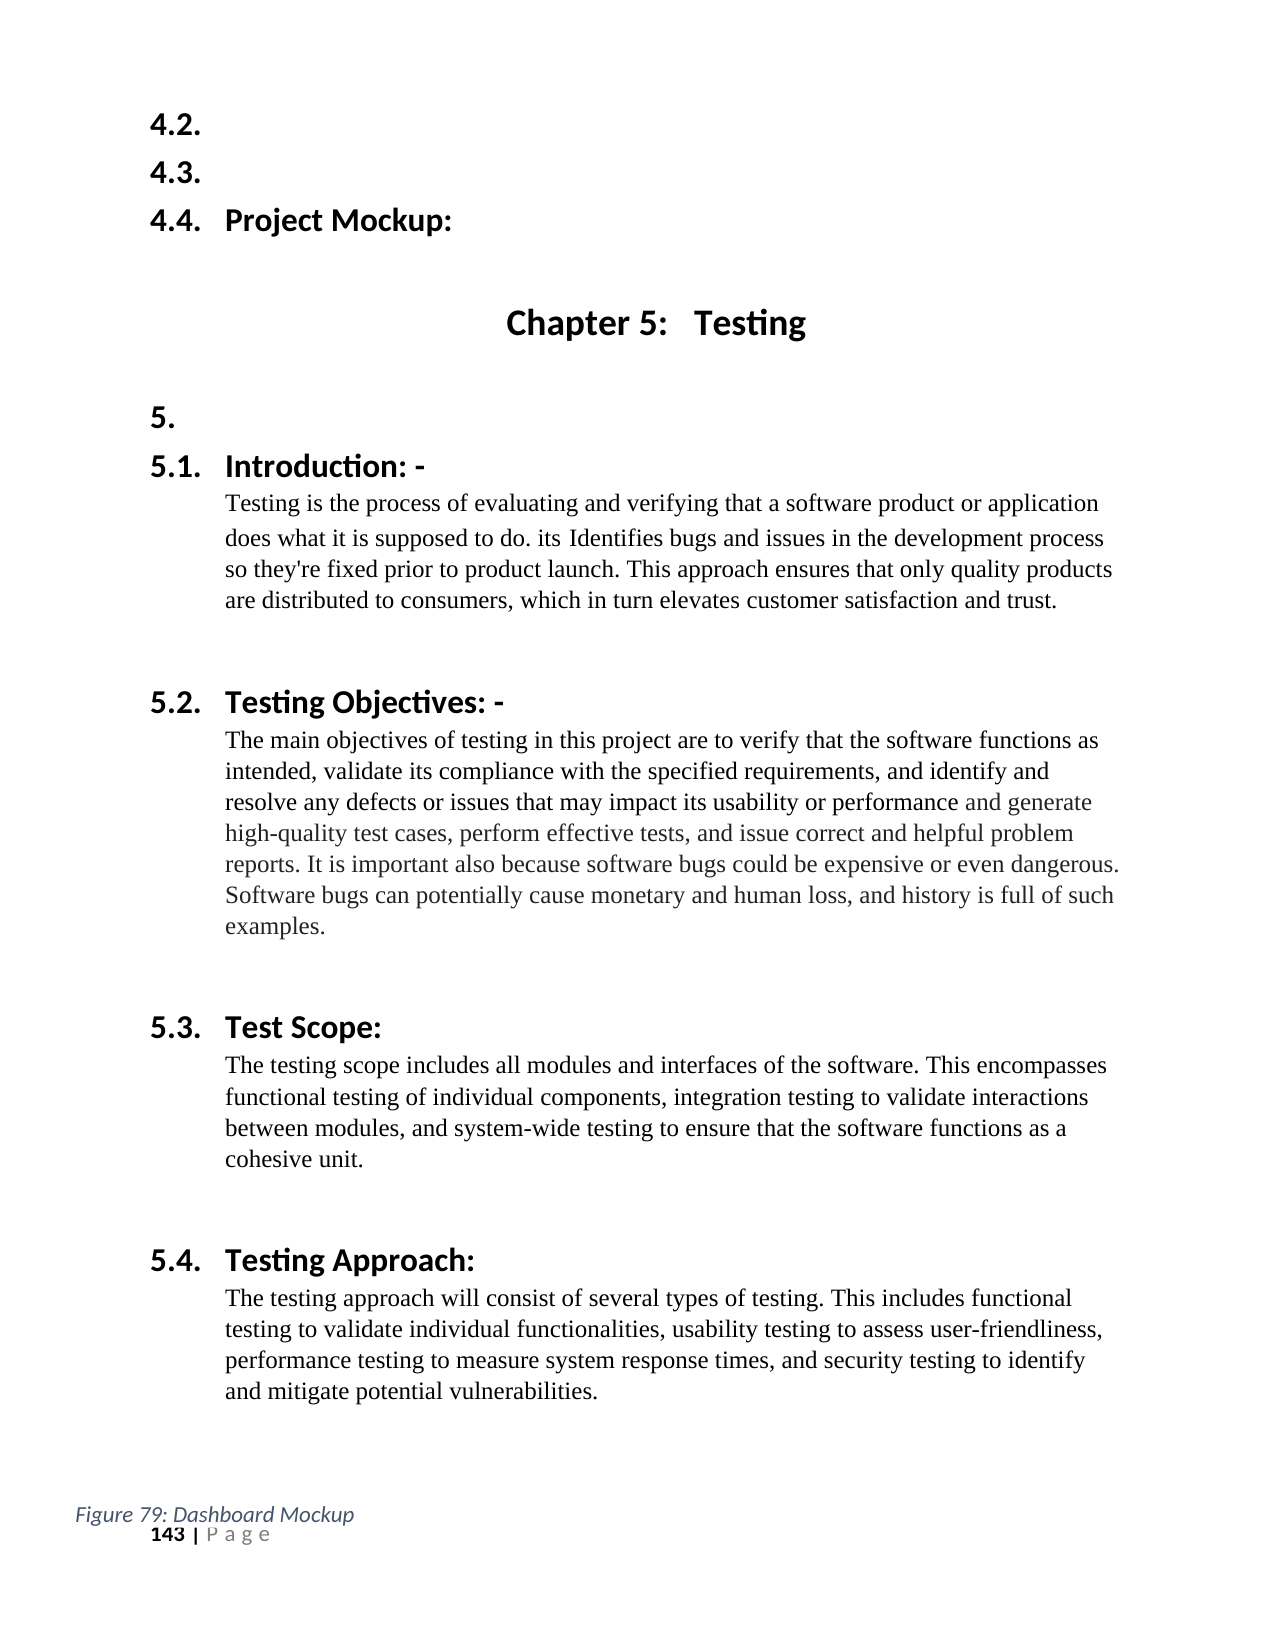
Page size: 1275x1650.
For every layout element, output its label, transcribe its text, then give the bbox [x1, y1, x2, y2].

list Testing Objectives: - [150, 681, 1125, 722]
text Testing is the process of evaluating and verifying that a software product or application does what it is supposed to do. its Identifies bugs and issues in the development process so they're fixed prior to product launch. This approach ensures that only quality products are distributed to consumers, which in turn elevates customer satisfaction and trust. [225, 488, 1125, 614]
list Project Mockup: [150, 199, 1125, 240]
text The testing scope includes all modules and interfaces of the software. This encompasses functional testing of individual components, integration testing to validate interactions between modules, and system-wide testing to ensure that the software functions as a cohesive unit. [225, 1051, 1125, 1172]
list Introduction: - [150, 444, 1125, 485]
text The testing approach will consist of several types of testing. This includes functional testing to validate individual functionalities, usability testing to assess user-friendliness, performance testing to measure system response times, and security testing to identify and mitigate potential vulnerabilities. [225, 1283, 1125, 1405]
text The main objectives of testing in this project are to verify that the software functions as intended, validate its compliance with the specified requirements, and identify and resolve any defects or issues that may impact its usability or performance and generate high-quality test cases, perform effective tests, and issue correct and helpful problem reports. It is important also because software bugs could be expensive or even dangerous. Software bugs can potentially cause monetary and human loss, and history is full of such examples. [225, 725, 1125, 940]
list Testing Approach: [150, 1239, 1125, 1280]
list Test Scope: [150, 1007, 1125, 1047]
list Testing [187, 299, 1125, 345]
